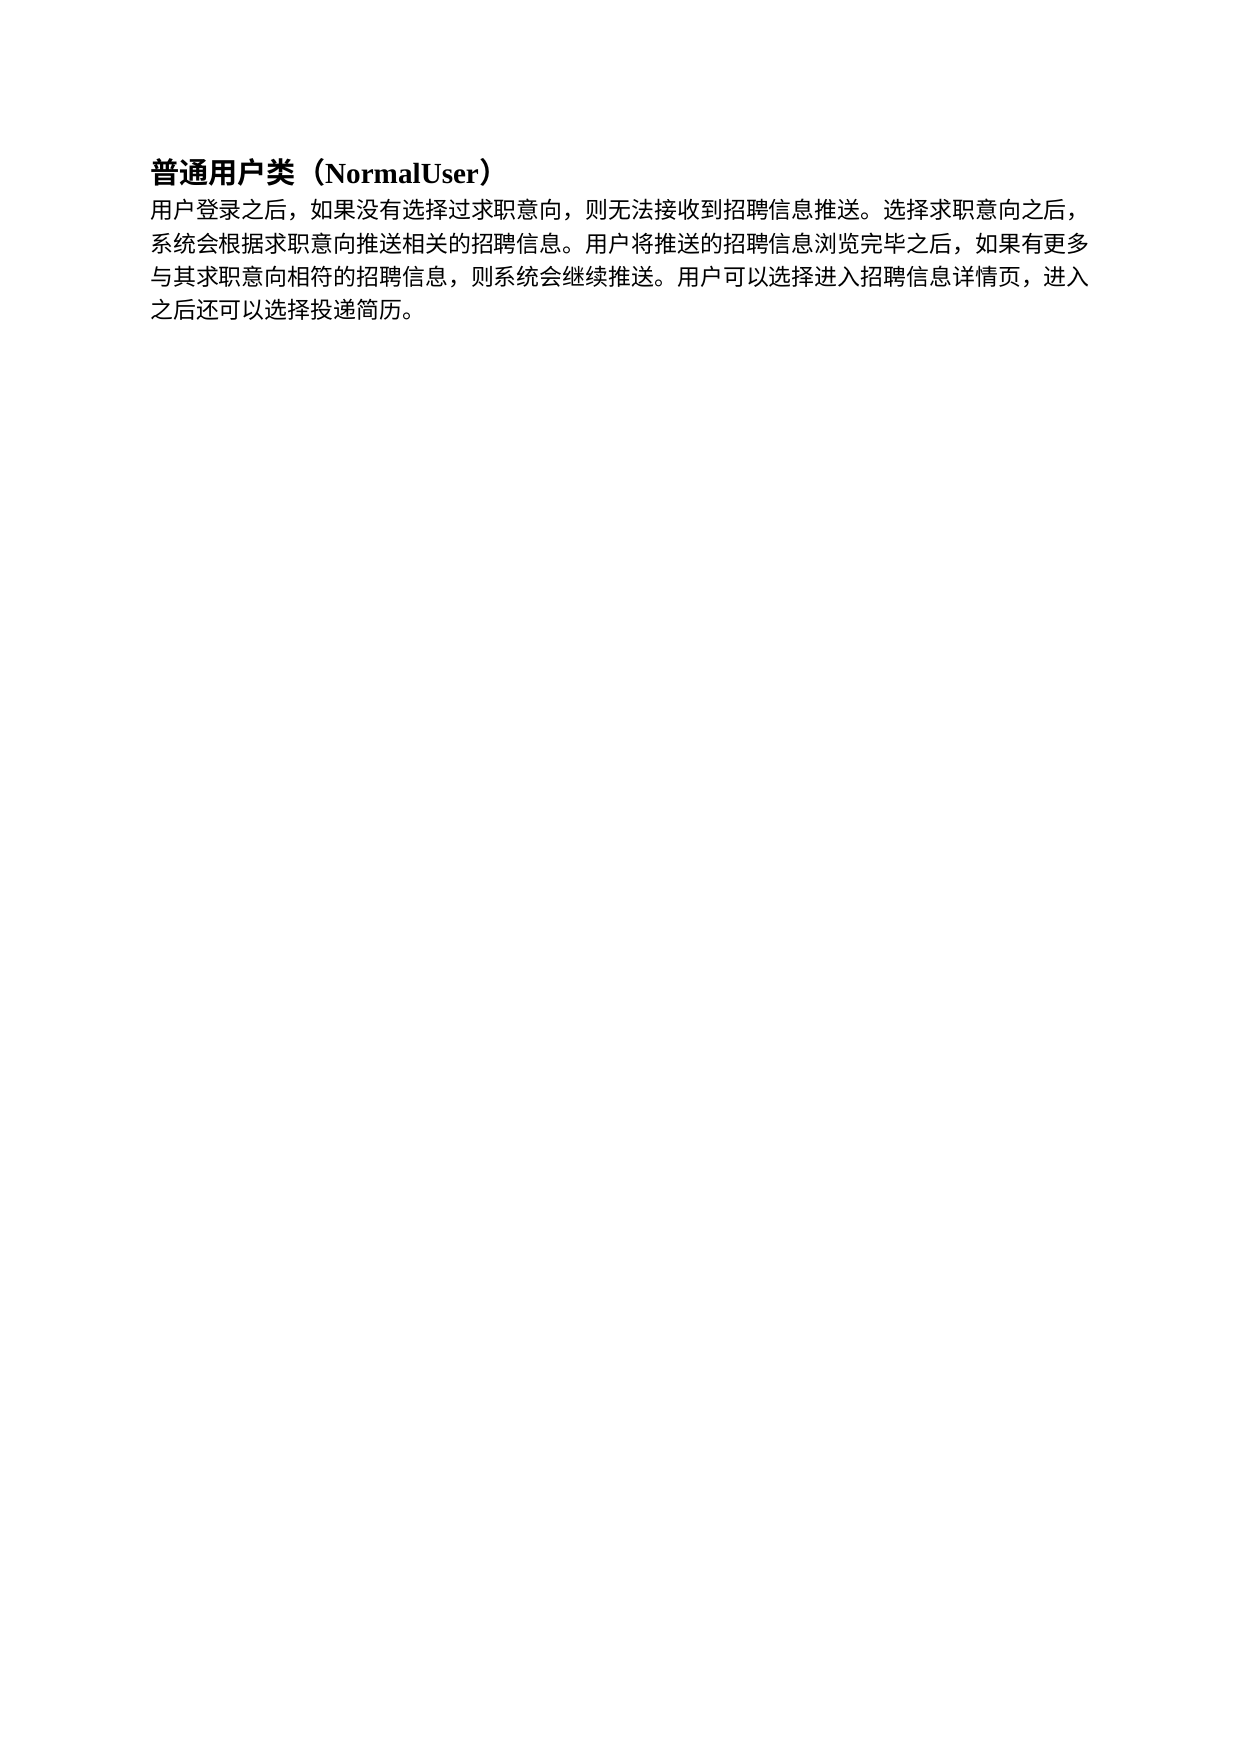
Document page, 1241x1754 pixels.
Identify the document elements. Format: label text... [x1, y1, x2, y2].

text 用户登录之后，如果没有选择过求职意向，则无法接收到招聘信息推送。选择求职意向之后，系统会根据求职意向推送相关的招聘信息。用户将推送的招聘信息浏览完毕之后，如果有更多与其求职意向相符的招聘信息，则系统会继续推送。用户可以选择进入招聘信息详情页，进入之后还可以选择投递简历。 [150, 192, 1090, 325]
